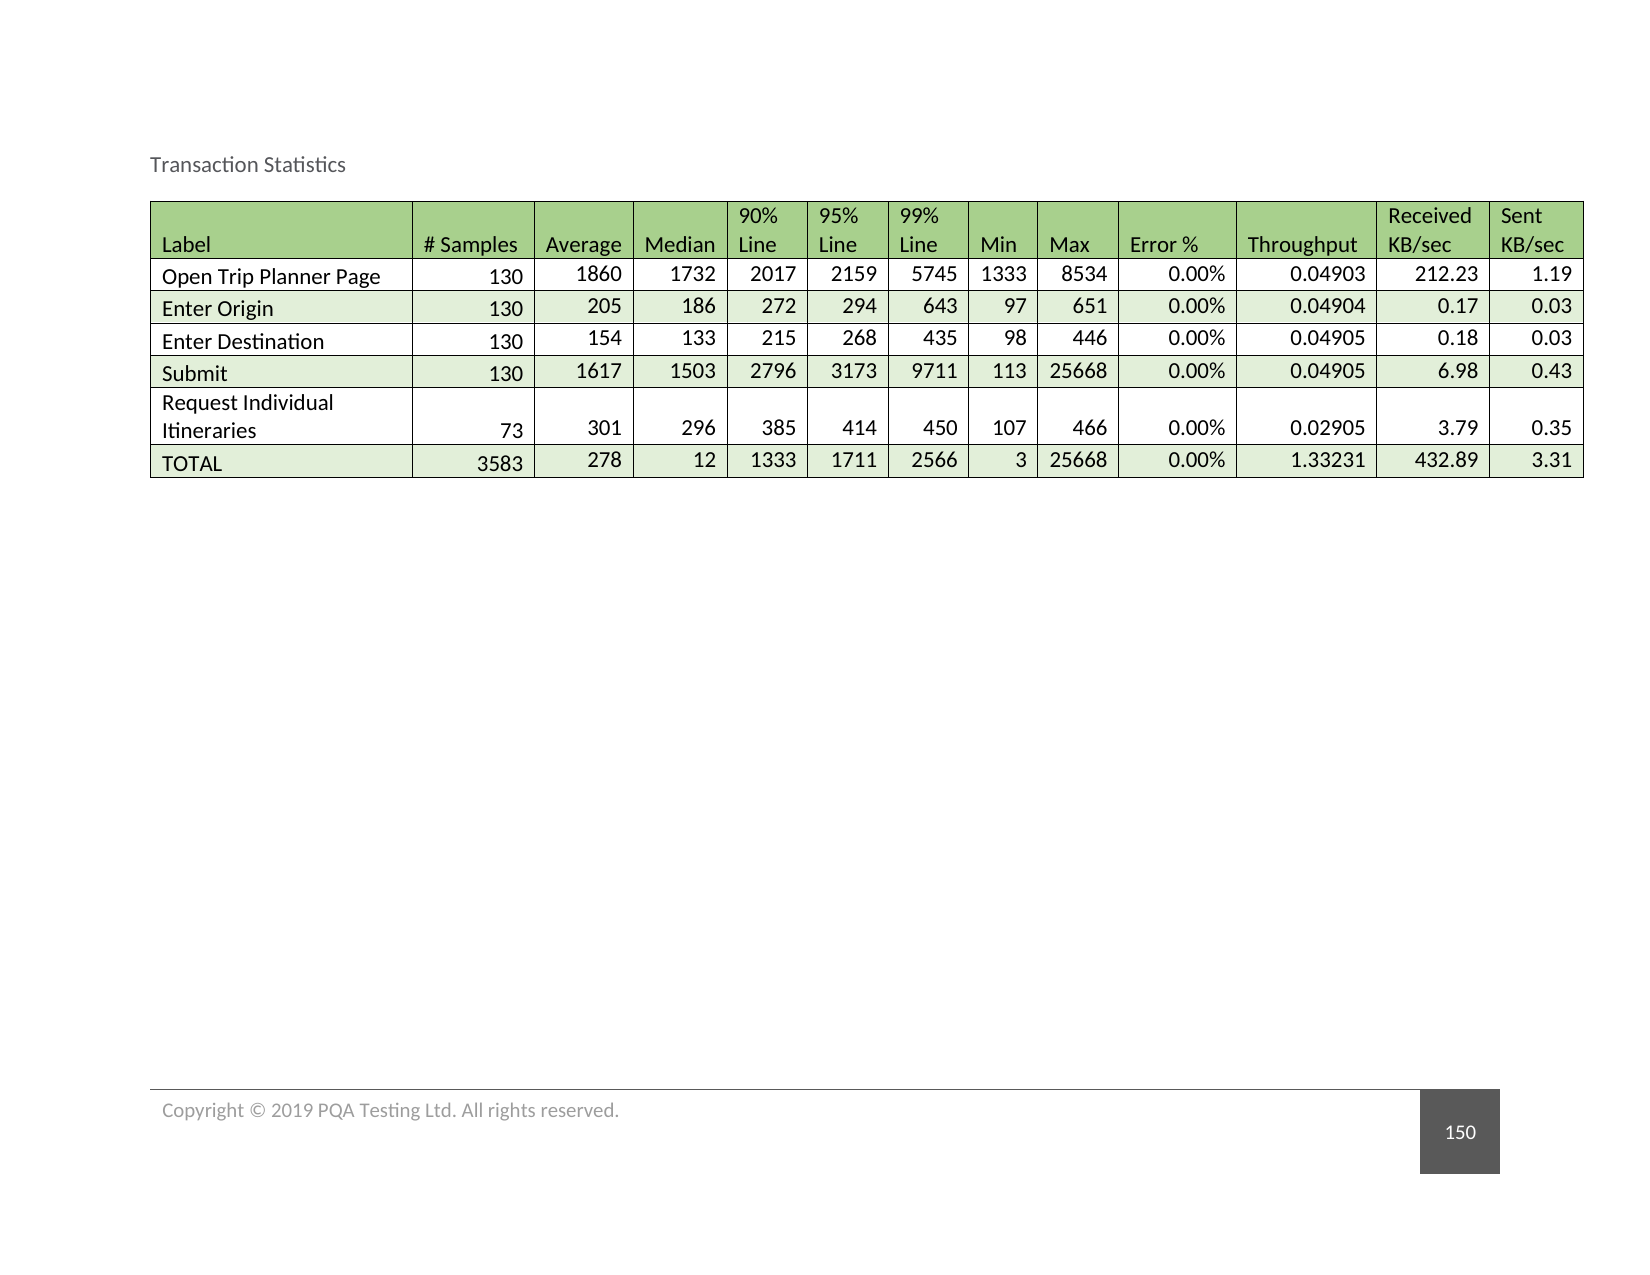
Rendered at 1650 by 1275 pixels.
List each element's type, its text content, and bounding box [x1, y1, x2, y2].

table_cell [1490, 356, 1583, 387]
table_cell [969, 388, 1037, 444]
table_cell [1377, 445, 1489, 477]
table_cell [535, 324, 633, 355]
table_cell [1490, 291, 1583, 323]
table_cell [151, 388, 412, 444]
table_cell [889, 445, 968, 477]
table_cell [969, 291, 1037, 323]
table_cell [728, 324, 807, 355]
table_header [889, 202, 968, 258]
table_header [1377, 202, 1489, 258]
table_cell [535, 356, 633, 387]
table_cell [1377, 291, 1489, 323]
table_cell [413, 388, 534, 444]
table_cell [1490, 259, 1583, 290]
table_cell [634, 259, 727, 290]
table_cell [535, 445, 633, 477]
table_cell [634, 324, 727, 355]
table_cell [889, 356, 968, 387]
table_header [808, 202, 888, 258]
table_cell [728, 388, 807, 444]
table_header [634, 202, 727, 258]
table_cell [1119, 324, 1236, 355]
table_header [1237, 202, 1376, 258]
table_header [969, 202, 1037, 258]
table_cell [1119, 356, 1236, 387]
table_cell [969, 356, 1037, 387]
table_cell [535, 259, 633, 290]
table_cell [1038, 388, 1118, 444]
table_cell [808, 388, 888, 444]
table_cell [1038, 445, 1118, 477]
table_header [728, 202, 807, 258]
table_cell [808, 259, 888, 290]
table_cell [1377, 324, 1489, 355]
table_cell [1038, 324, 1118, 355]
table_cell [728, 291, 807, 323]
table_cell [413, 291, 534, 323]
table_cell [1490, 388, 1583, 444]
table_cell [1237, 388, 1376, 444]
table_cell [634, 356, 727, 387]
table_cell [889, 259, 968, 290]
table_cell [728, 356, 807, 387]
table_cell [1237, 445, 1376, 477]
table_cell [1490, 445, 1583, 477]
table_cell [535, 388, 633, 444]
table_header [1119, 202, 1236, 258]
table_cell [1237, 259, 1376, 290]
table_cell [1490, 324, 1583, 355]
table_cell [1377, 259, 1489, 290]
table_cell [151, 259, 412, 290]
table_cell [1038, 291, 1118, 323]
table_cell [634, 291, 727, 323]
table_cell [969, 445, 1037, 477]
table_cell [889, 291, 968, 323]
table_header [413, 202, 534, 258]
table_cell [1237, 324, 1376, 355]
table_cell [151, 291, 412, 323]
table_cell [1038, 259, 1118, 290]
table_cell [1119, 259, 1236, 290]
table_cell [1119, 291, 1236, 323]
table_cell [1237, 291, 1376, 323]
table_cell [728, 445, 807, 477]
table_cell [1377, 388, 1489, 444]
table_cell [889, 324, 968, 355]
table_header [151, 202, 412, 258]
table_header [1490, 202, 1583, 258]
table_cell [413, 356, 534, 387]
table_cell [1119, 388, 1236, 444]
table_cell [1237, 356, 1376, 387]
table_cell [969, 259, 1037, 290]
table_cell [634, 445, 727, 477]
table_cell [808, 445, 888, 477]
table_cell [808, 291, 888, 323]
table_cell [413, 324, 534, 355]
text Transaction Statistics [150, 150, 1500, 178]
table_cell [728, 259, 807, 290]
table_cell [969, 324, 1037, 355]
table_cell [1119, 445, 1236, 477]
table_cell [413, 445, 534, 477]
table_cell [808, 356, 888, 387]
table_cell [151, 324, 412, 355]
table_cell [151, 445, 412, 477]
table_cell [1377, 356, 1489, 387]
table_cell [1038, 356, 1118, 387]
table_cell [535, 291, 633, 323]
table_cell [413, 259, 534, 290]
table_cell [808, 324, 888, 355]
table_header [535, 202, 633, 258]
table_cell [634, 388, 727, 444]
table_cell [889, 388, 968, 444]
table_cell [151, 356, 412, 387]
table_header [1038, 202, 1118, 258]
